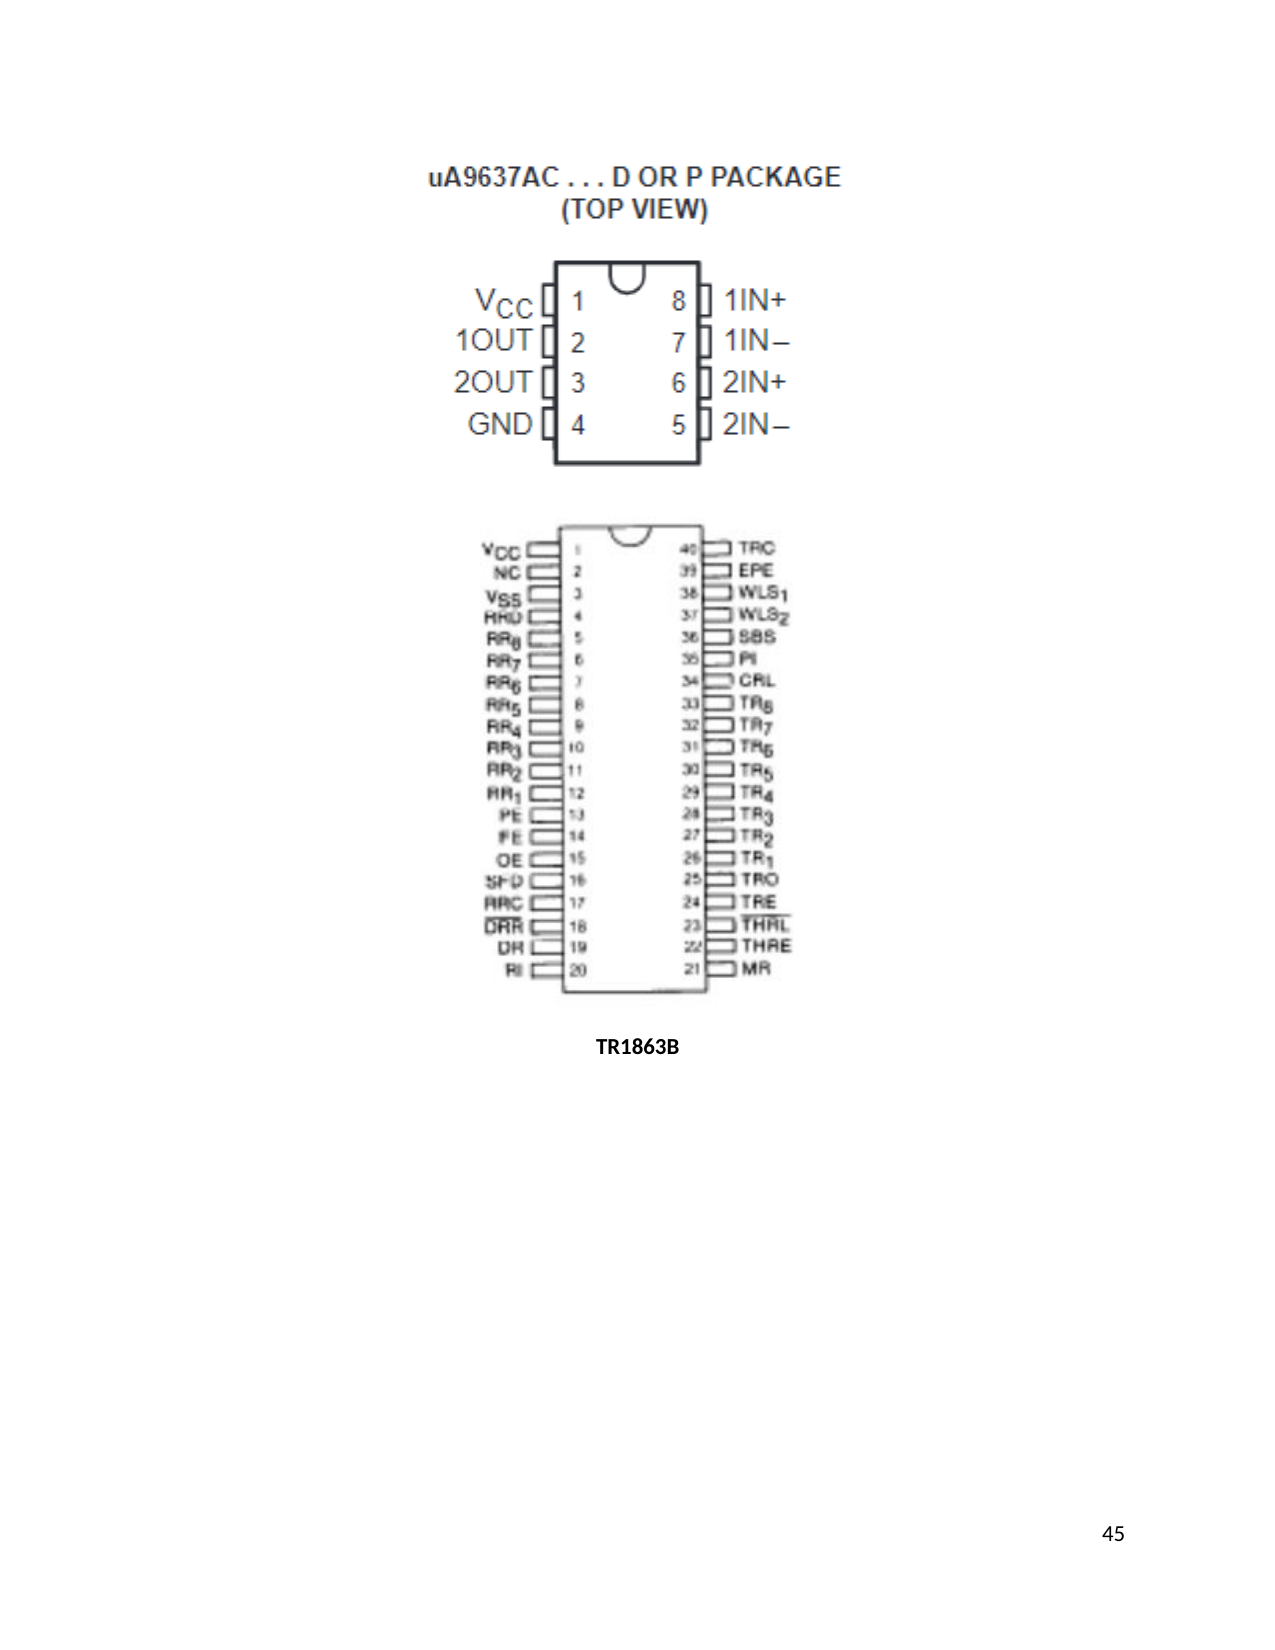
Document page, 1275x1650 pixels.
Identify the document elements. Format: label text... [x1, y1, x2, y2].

picture [413, 150, 862, 487]
picture [468, 505, 808, 1014]
text TR1863B [150, 1032, 1125, 1060]
